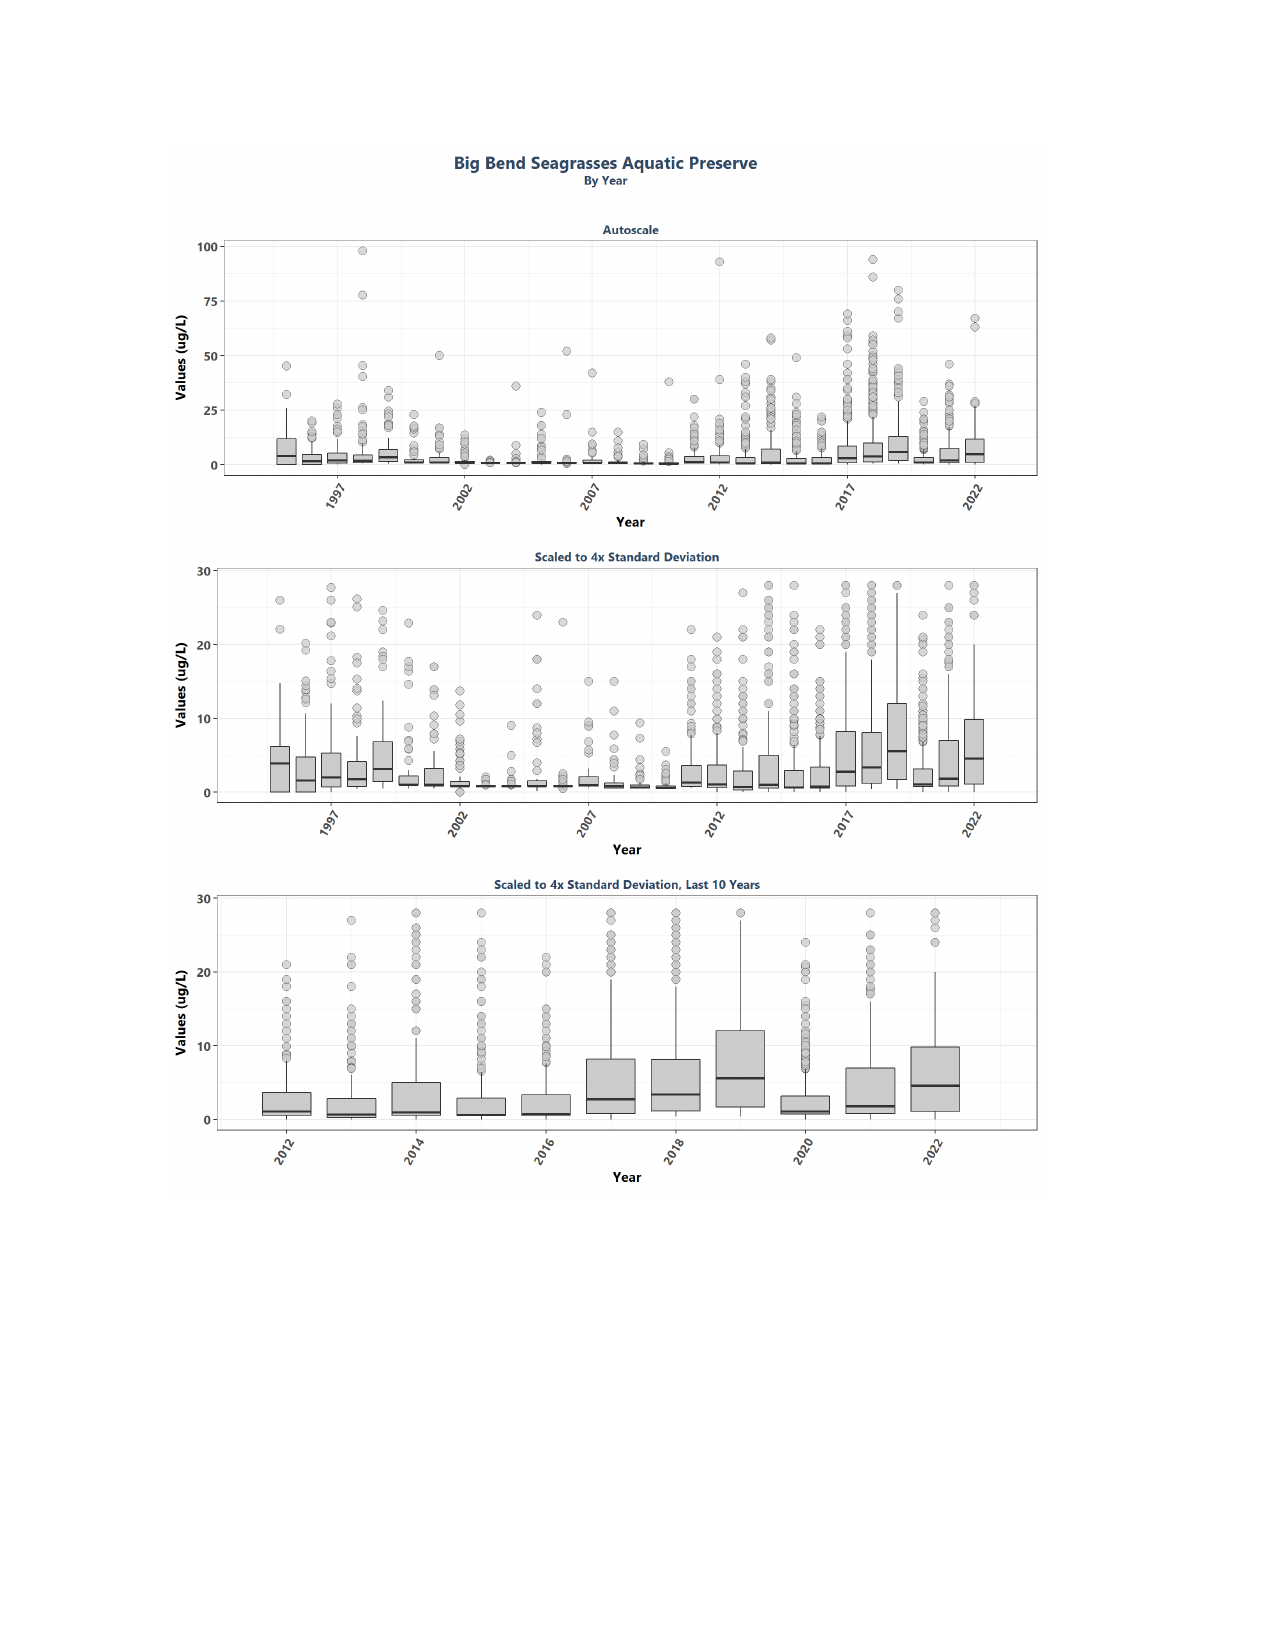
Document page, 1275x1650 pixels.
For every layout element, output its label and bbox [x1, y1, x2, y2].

picture [168, 150, 1044, 1200]
